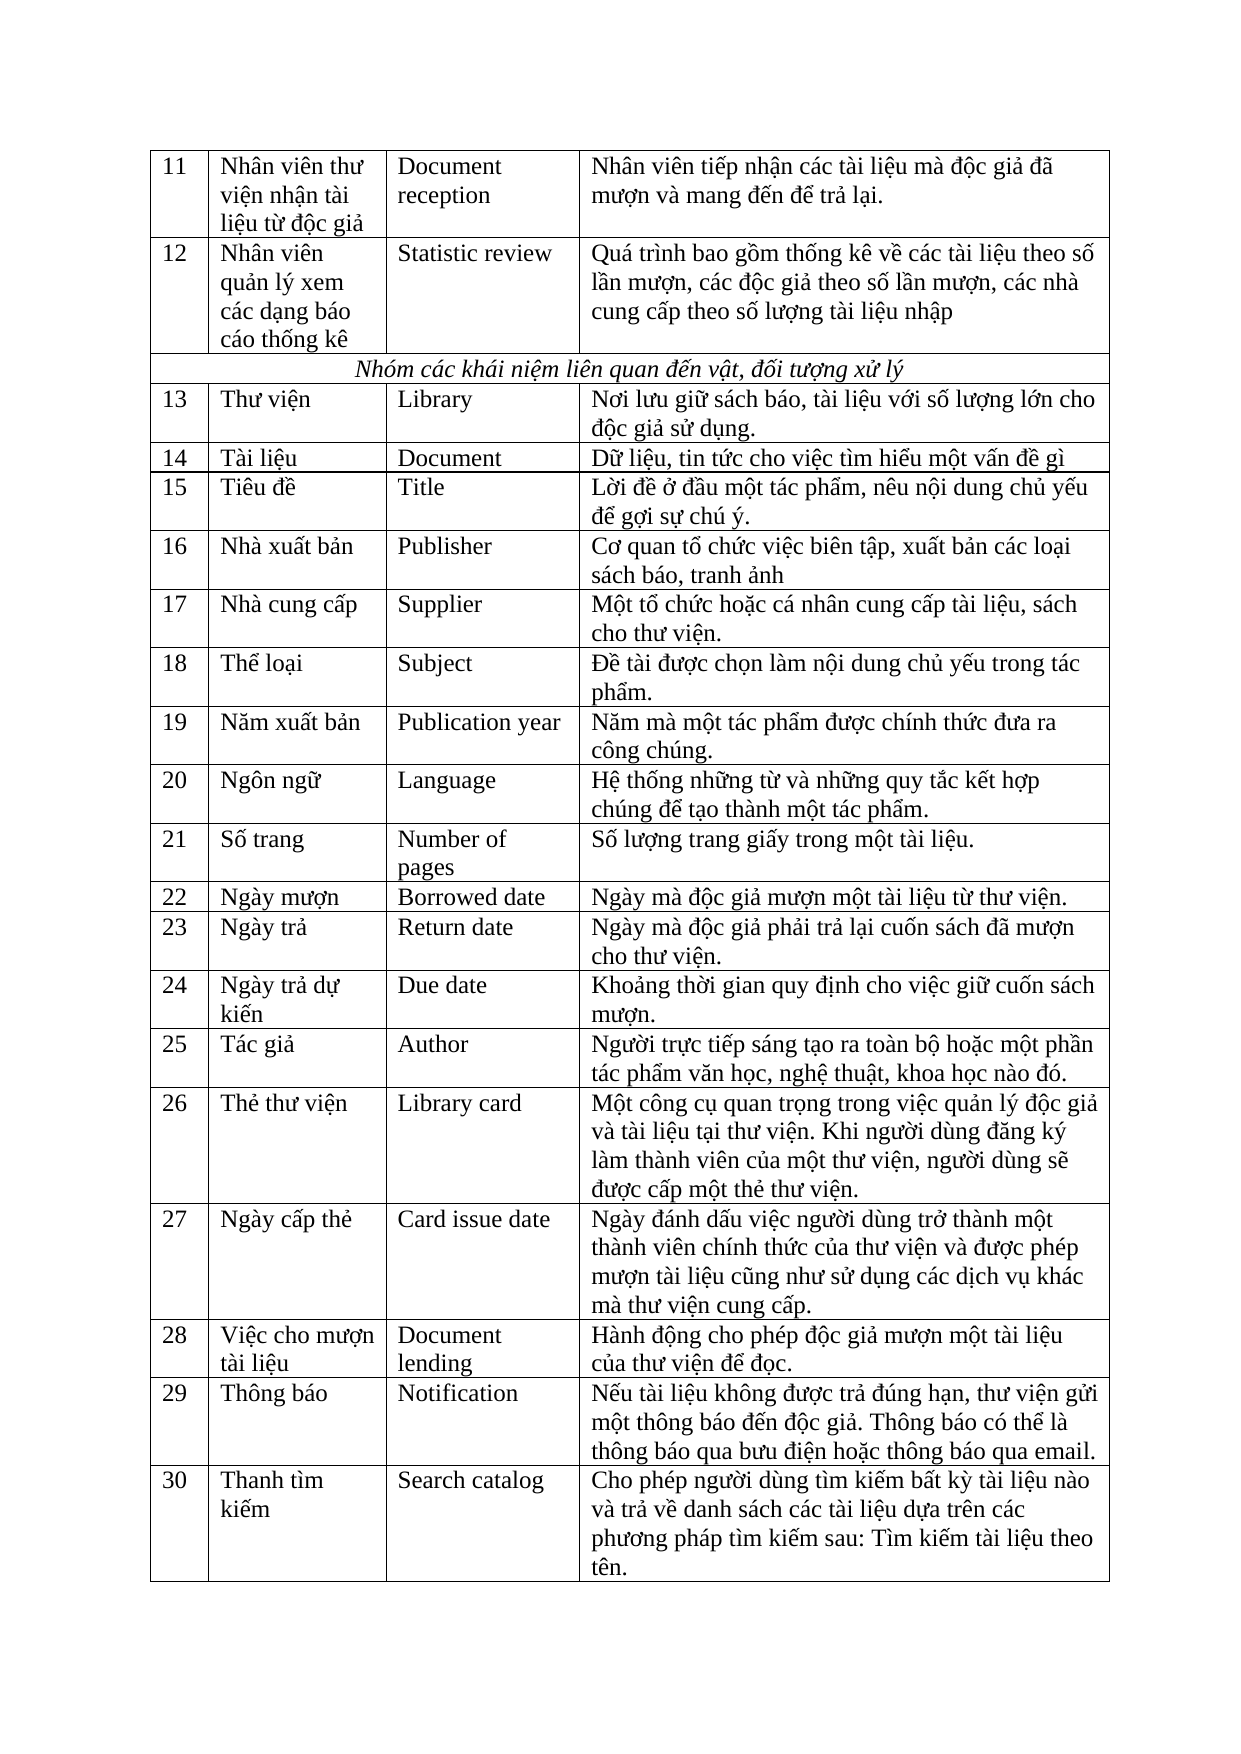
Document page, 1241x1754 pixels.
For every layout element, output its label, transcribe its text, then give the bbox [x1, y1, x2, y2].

table_cell Lời đề ở đầu một tác phẩm, nêu nội dung chủ yếu để gợi sự chú ý. [580, 473, 1109, 530]
table_cell Dữ liệu, tin tức cho việc tìm hiểu một vấn đề gì [580, 443, 1109, 471]
table_cell Hệ thống những từ và những quy tắc kết hợp chúng để tạo thành một tác phẩm. [580, 765, 1109, 823]
table_cell Ngày mà độc giả mượn một tài liệu từ thư viện. [580, 882, 1109, 911]
table_cell Nhà cung cấp [209, 590, 386, 647]
table_cell Tài liệu [209, 443, 386, 471]
table_cell Due date [387, 971, 579, 1028]
table_cell Nếu tài liệu không được trả đúng hạn, thư viện gửi một thông báo đến độc giả. Thông báo có thể là thông báo qua bưu điện hoặc thông báo qua email. [580, 1378, 1109, 1464]
table_cell Thông báo [209, 1378, 386, 1464]
table_cell 20 [151, 765, 208, 823]
table_cell Document reception [387, 151, 579, 237]
table_cell 15 [151, 473, 208, 530]
table_cell Ngày mà độc giả phải trả lại cuốn sách đã mượn cho thư viện. [580, 912, 1109, 969]
table_cell Publisher [387, 531, 579, 588]
table_cell 11 [151, 151, 208, 237]
table_cell Search catalog [387, 1466, 579, 1581]
table_cell Nhân viên quản lý xem các dạng báo cáo thống kê [209, 238, 386, 353]
table_cell Nhân viên tiếp nhận các tài liệu mà độc giả đã mượn và mang đến để trả lại. [580, 151, 1109, 237]
table_cell Năm mà một tác phẩm được chính thức đưa ra công chúng. [580, 707, 1109, 764]
table_cell Return date [387, 912, 579, 969]
table_cell Author [387, 1029, 579, 1087]
table_cell Document lending [387, 1320, 579, 1377]
table_cell 28 [151, 1320, 208, 1377]
table_cell Cho phép người dùng tìm kiếm bất kỳ tài liệu nào và trả về danh sách các tài liệu dựa trên các phương pháp tìm kiếm sau: Tìm kiếm tài liệu theo tên. [580, 1466, 1109, 1581]
table_cell Thư viện [209, 384, 386, 442]
table_cell Ngày đánh dấu việc người dùng trở thành một thành viên chính thức của thư viện và được phép mượn tài liệu cũng như sử dụng các dịch vụ khác mà thư viện cung cấp. [580, 1204, 1109, 1319]
table_cell 13 [151, 384, 208, 442]
table_cell Library card [387, 1088, 579, 1203]
table_cell Hành động cho phép độc giả mượn một tài liệu của thư viện để đọc. [580, 1320, 1109, 1377]
table_cell Một công cụ quan trọng trong việc quản lý độc giả và tài liệu tại thư viện. Khi người dùng đăng ký làm thành viên của một thư viện, người dùng sẽ được cấp một thẻ thư viện. [580, 1088, 1109, 1203]
table_cell Thẻ thư viện [209, 1088, 386, 1203]
table_cell 23 [151, 912, 208, 969]
table_cell Thanh tìm kiếm [209, 1466, 386, 1581]
table_cell Quá trình bao gồm thống kê về các tài liệu theo số lần mượn, các độc giả theo số lần mượn, các nhà cung cấp theo số lượng tài liệu nhập [580, 238, 1109, 353]
table_cell Document [387, 443, 579, 471]
table_cell 12 [151, 238, 208, 353]
table_cell Người trực tiếp sáng tạo ra toàn bộ hoặc một phần tác phẩm văn học, nghệ thuật, khoa học nào đó. [580, 1029, 1109, 1087]
table_cell 14 [151, 443, 208, 471]
table_cell Tiêu đề [209, 473, 386, 530]
table_cell 19 [151, 707, 208, 764]
table_cell Ngôn ngữ [209, 765, 386, 823]
table_cell Subject [387, 648, 579, 706]
table_cell Supplier [387, 590, 579, 647]
table_cell Publication year [387, 707, 579, 764]
table_cell Ngày mượn [209, 882, 386, 911]
table_cell Statistic review [387, 238, 579, 353]
table_cell Title [387, 473, 579, 530]
table_cell 21 [151, 824, 208, 881]
table_cell Nhóm các khái niệm liên quan đến vật, đối tượng xử lý [151, 354, 1109, 383]
table_cell Notification [387, 1378, 579, 1464]
table_cell 29 [151, 1378, 208, 1464]
table_cell Ngày trả [209, 912, 386, 969]
table_cell Library [387, 384, 579, 442]
table_cell Nơi lưu giữ sách báo, tài liệu với số lượng lớn cho độc giả sử dụng. [580, 384, 1109, 442]
table_cell Việc cho mượn tài liệu [209, 1320, 386, 1377]
table_cell 26 [151, 1088, 208, 1203]
table_cell Thể loại [209, 648, 386, 706]
table_cell Đề tài được chọn làm nội dung chủ yếu trong tác phẩm. [580, 648, 1109, 706]
table_cell 22 [151, 882, 208, 911]
table_cell Borrowed date [387, 882, 579, 911]
table_cell Số trang [209, 824, 386, 881]
table_cell Ngày cấp thẻ [209, 1204, 386, 1319]
table_cell 17 [151, 590, 208, 647]
table_cell 18 [151, 648, 208, 706]
table_cell Ngày trả dự kiến [209, 971, 386, 1028]
table_cell Language [387, 765, 579, 823]
table_cell Nhà xuất bản [209, 531, 386, 588]
table_cell Tác giả [209, 1029, 386, 1087]
table_cell Card issue date [387, 1204, 579, 1319]
table_cell Khoảng thời gian quy định cho việc giữ cuốn sách mượn. [580, 971, 1109, 1028]
table_cell Number of pages [387, 824, 579, 881]
table_cell 25 [151, 1029, 208, 1087]
table_cell Số lượng trang giấy trong một tài liệu. [580, 824, 1109, 881]
table_cell Cơ quan tổ chức việc biên tập, xuất bản các loại sách báo, tranh ảnh [580, 531, 1109, 588]
table_cell 16 [151, 531, 208, 588]
table_cell 24 [151, 971, 208, 1028]
table_cell 27 [151, 1204, 208, 1319]
table_cell Nhân viên thư viện nhận tài liệu từ độc giả [209, 151, 386, 237]
table_cell 30 [151, 1466, 208, 1581]
table_cell Một tổ chức hoặc cá nhân cung cấp tài liệu, sách cho thư viện. [580, 590, 1109, 647]
table_cell Năm xuất bản [209, 707, 386, 764]
